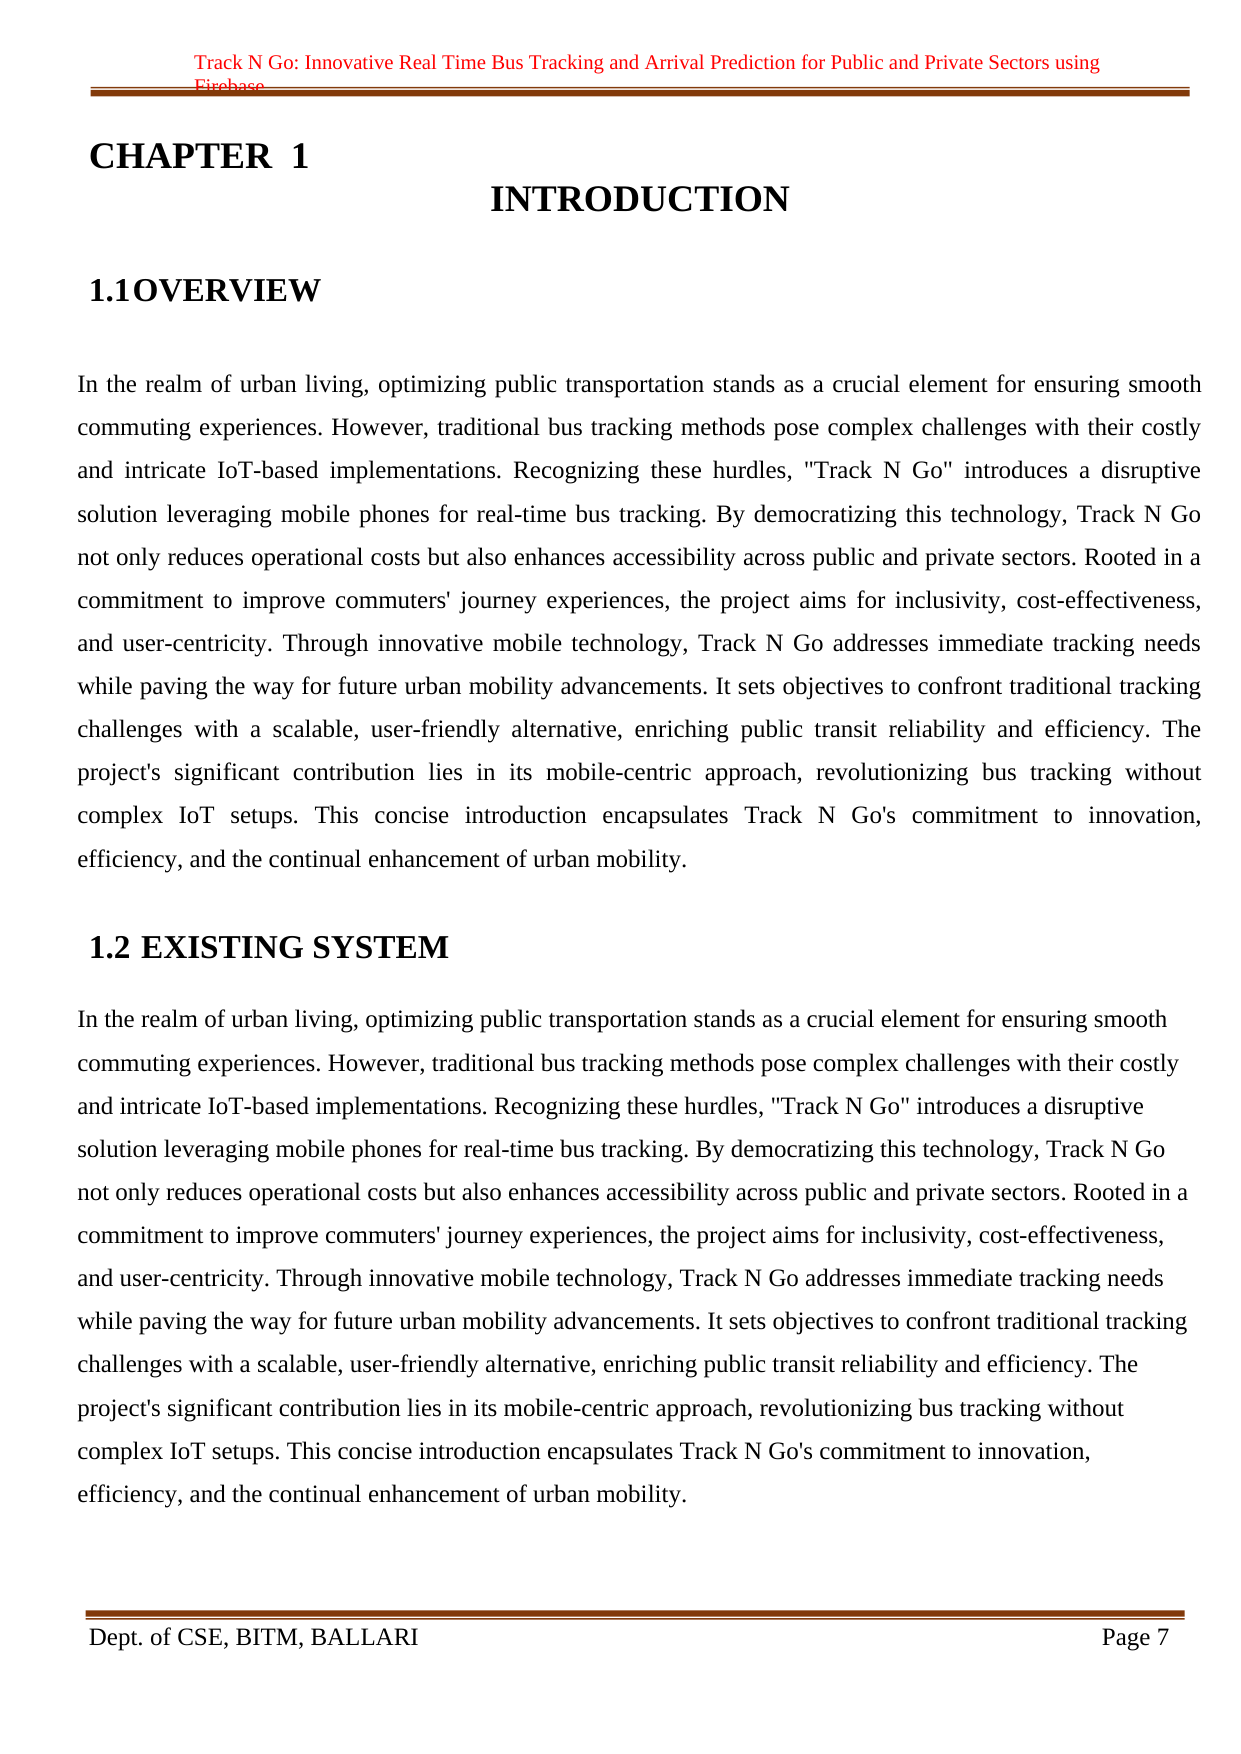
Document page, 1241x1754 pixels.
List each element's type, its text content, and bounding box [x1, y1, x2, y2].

subtitle INTRODUCTION [77, 176, 1203, 219]
text In the realm of urban living, optimizing public transportation stands as a crucial element for ensuring smooth commuting experiences. However, traditional bus tracking methods pose complex challenges with their costly and intricate IoT-based implementations. Recognizing these hurdles, "Track N Go" introduces a disruptive solution leveraging mobile phones for real-time bus tracking. By democratizing this technology, Track N Go not only reduces operational costs but also enhances accessibility across public and private sectors. Rooted in a commitment to improve commuters' journey experiences, the project aims for inclusivity, cost-effectiveness, and user-centricity. Through innovative mobile technology, Track N Go addresses immediate tracking needs while paving the way for future urban mobility advancements. It sets objectives to confront traditional tracking challenges with a scalable, user-friendly alternative, enriching public transit reliability and efficiency. The project's significant contribution lies in its mobile-centric approach, revolutionizing bus tracking without complex IoT setups. This concise introduction encapsulates Track N Go's commitment to innovation, efficiency, and the continual enhancement of urban mobility. [77, 369, 1203, 872]
subtitle CHAPTER 1 [89, 133, 1203, 176]
subtitle OVERVIEW [89, 271, 1203, 309]
text In the realm of urban living, optimizing public transportation stands as a crucial element for ensuring smooth commuting experiences. However, traditional bus tracking methods pose complex challenges with their costly and intricate IoT-based implementations. Recognizing these hurdles, "Track N Go" introduces a disruptive solution leveraging mobile phones for real-time bus tracking. By democratizing this technology, Track N Go not only reduces operational costs but also enhances accessibility across public and private sectors. Rooted in a commitment to improve commuters' journey experiences, the project aims for inclusivity, cost-effectiveness, and user-centricity. Through innovative mobile technology, Track N Go addresses immediate tracking needs while paving the way for future urban mobility advancements. It sets objectives to confront traditional tracking challenges with a scalable, user-friendly alternative, enriching public transit reliability and efficiency. The project's significant contribution lies in its mobile-centric approach, revolutionizing bus tracking without complex IoT setups. This concise introduction encapsulates Track N Go's commitment to innovation, efficiency, and the continual enhancement of urban mobility. [77, 1004, 1203, 1508]
subtitle EXISTING SYSTEM [89, 927, 1203, 965]
